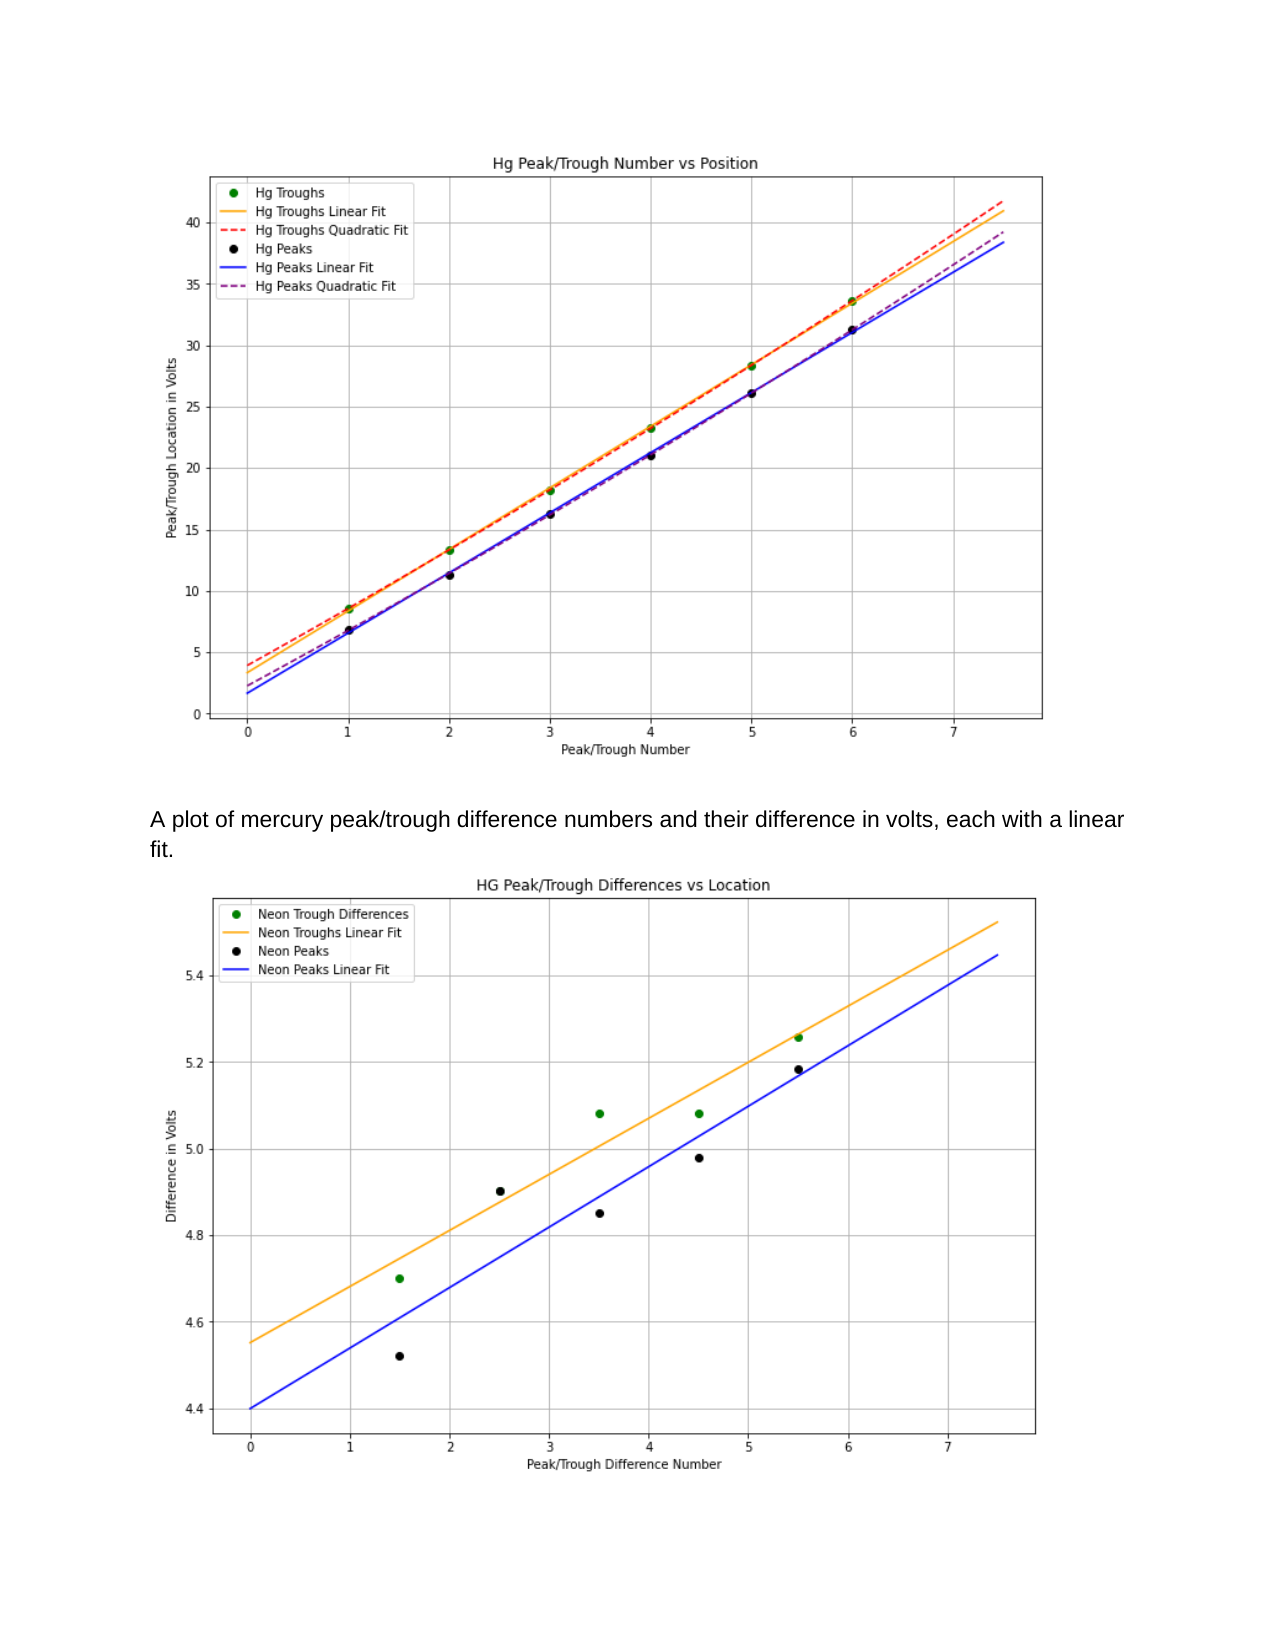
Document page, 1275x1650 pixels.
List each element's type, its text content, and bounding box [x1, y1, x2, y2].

text A plot of mercury peak/trough difference numbers and their difference in volts, each with a linear fit. [150, 806, 1125, 863]
picture [150, 150, 1058, 773]
picture [150, 866, 1051, 1485]
